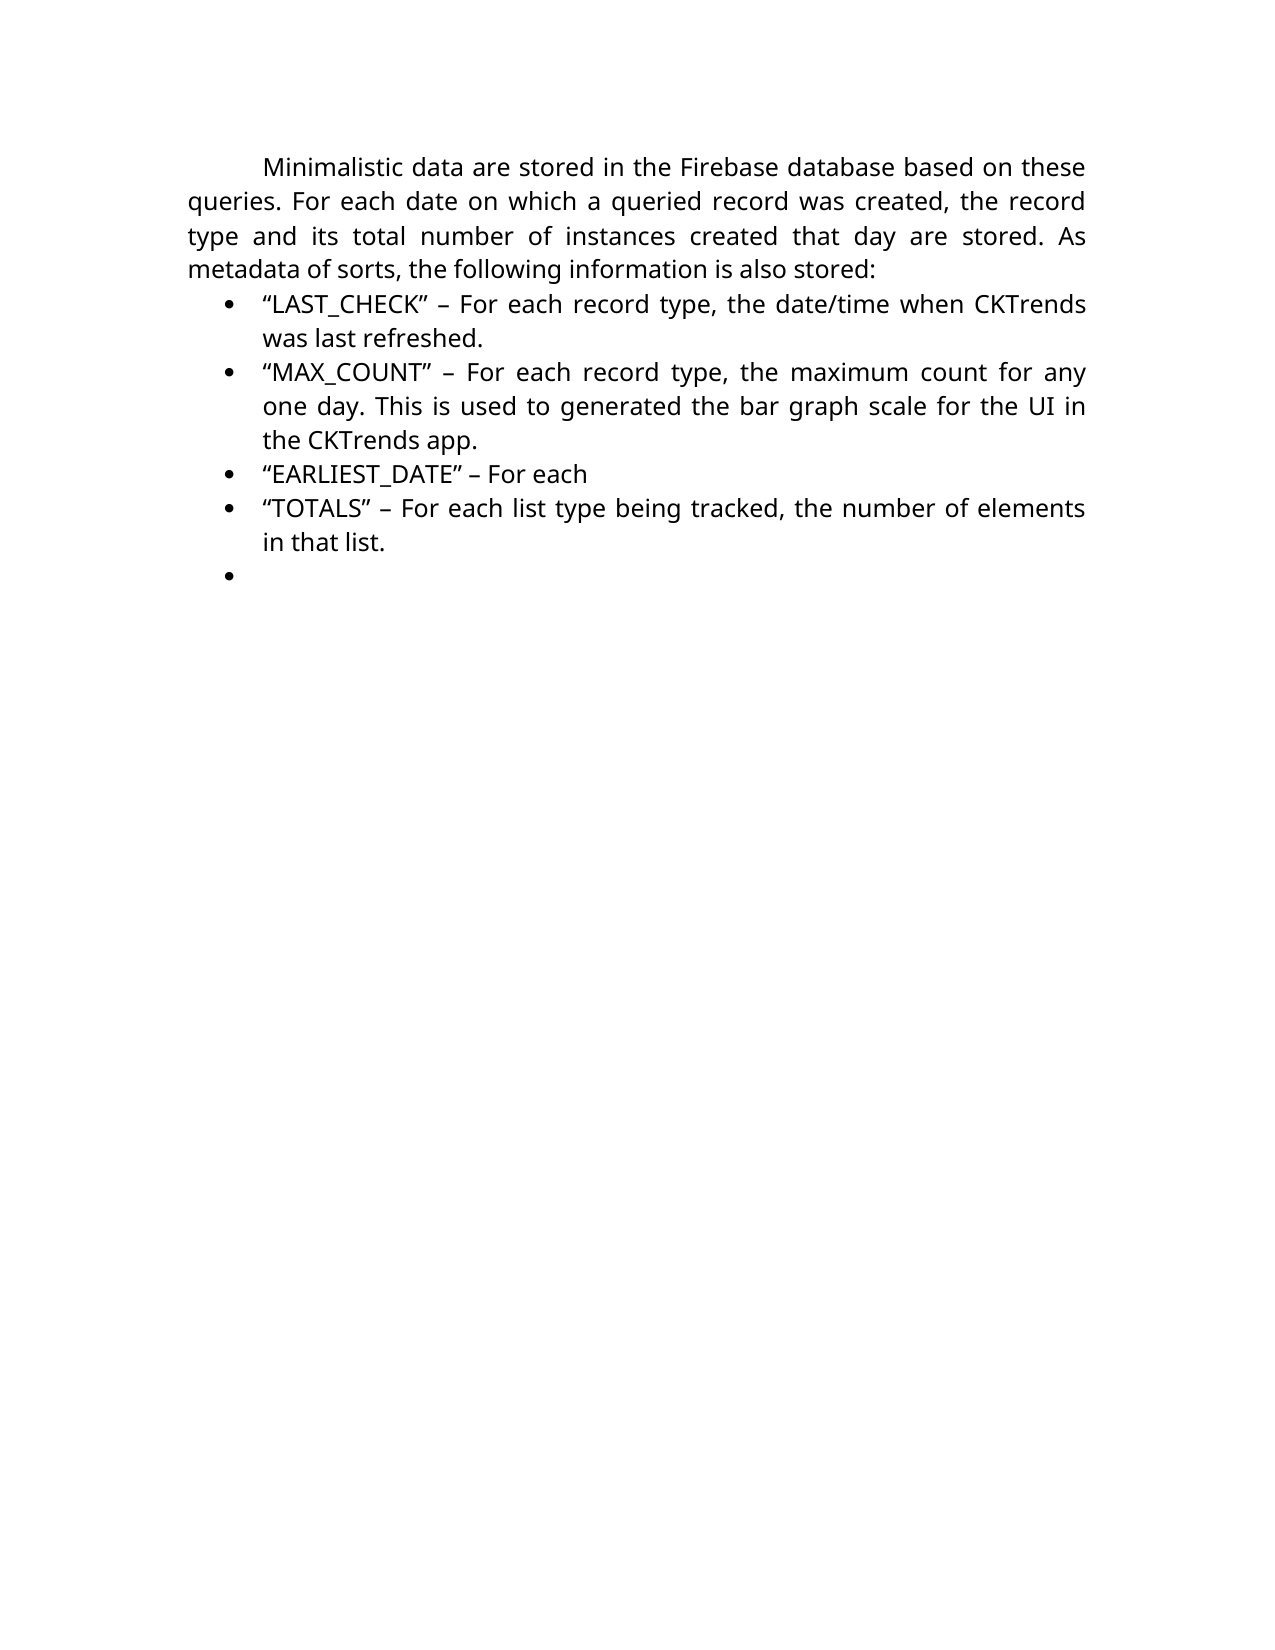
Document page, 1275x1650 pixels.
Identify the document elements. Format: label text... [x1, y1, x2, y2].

list “MAX_COUNT” – For each record type, the maximum count for any one day. This is used to generated the bar graph scale for the UI in the CKTrends app. [225, 354, 1087, 457]
text Minimalistic data are stored in the Firebase database based on these queries. For each date on which a queried record was created, the record type and its total number of instances created that day are stored. As metadata of sorts, the following information is also stored: [187, 150, 1087, 286]
list “EARLIEST_DATE” – For each [225, 457, 1087, 491]
list “TOTALS” – For each list type being tracked, the number of elements in that list. [225, 491, 1087, 559]
list “LAST_CHECK” – For each record type, the date/time when CKTrends was last refreshed. [225, 286, 1087, 354]
